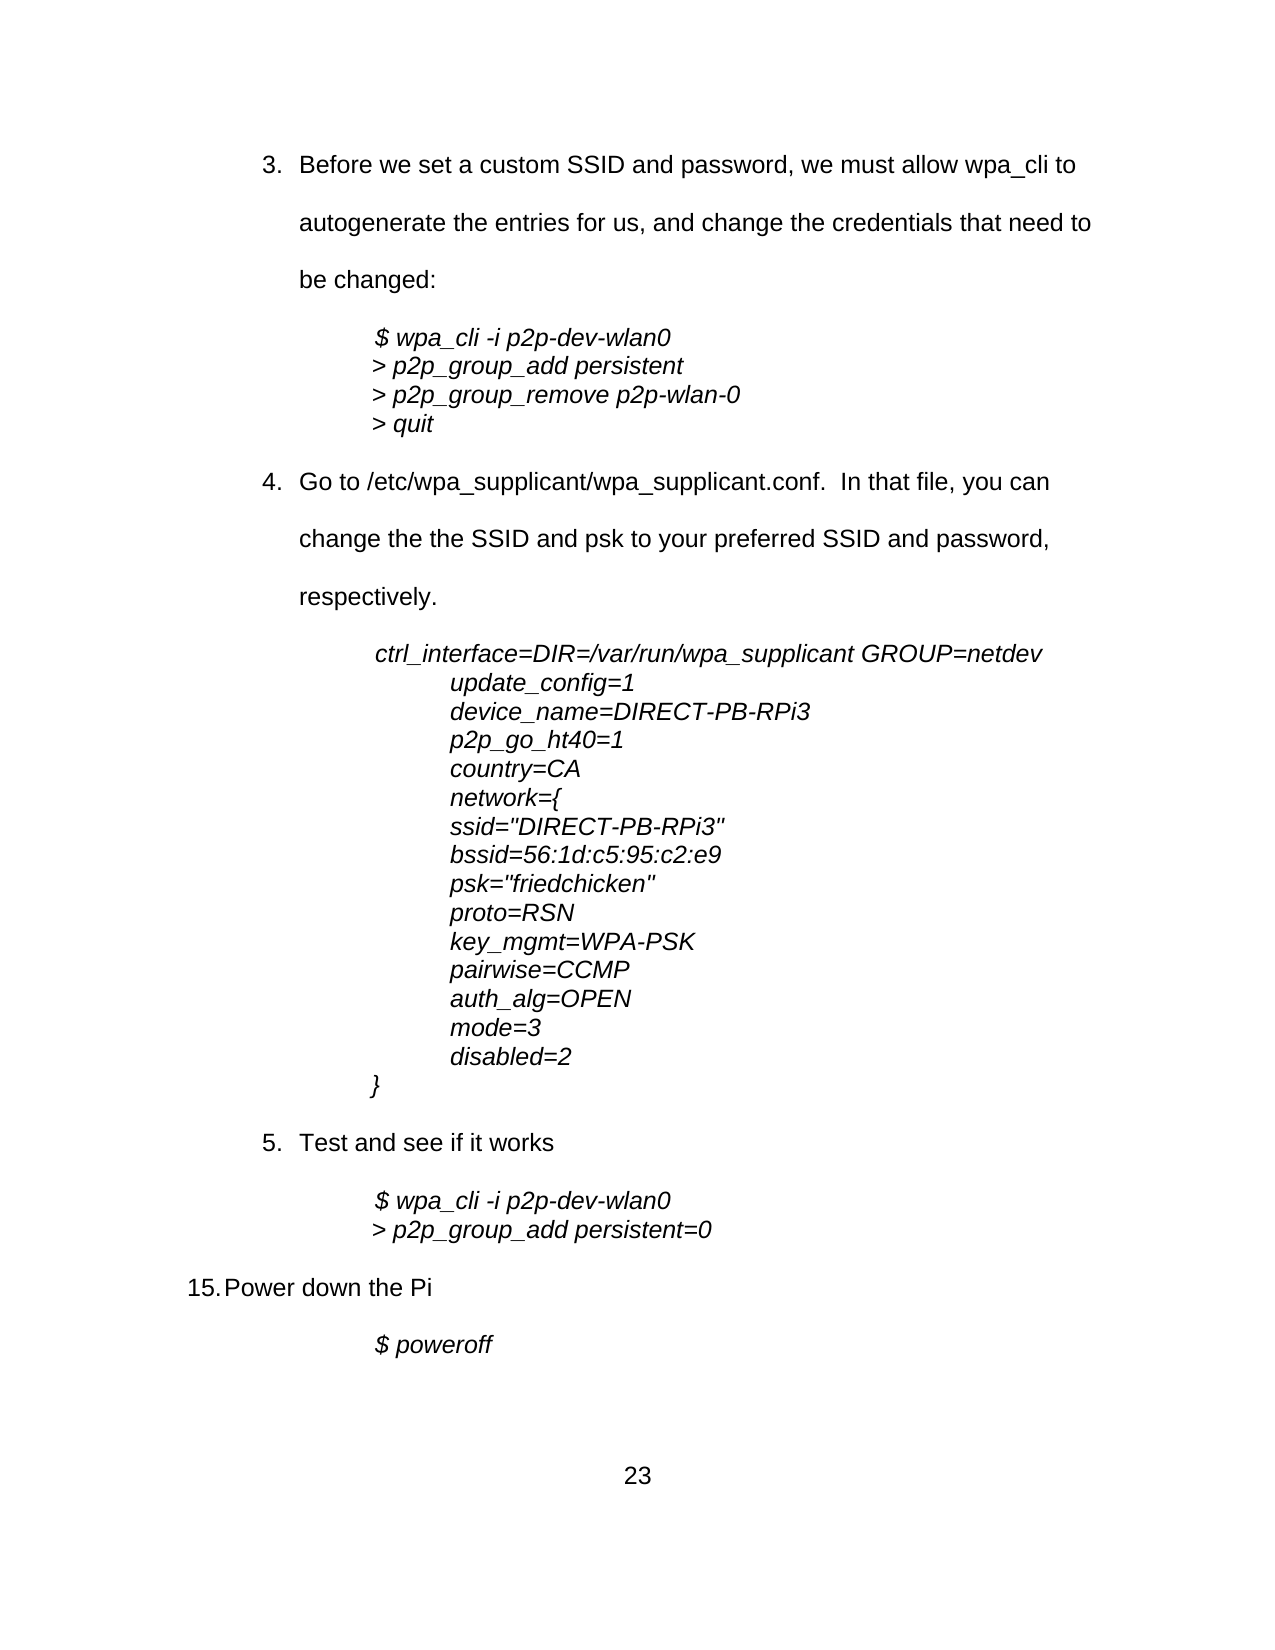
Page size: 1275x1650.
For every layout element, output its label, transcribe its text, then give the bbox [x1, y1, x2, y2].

text $ wpa_cli -i p2p-dev-wlan0 > p2p_group_add persistent > p2p_group_remove p2p-wlan-0 > quit [371, 322, 1125, 437]
text ctrl_interface=DIR=/var/run/wpa_supplicant GROUP=netdev update_config=1 device_name=DIRECT-PB-RPi3 p2p_go_ht40=1 country=CA network={ ssid="DIRECT-PB-RPi3" bssid=56:1d:c5:95:c2:e9 psk="friedchicken" proto=RSN key_mgmt=WPA-PSK pairwise=CCMP auth_alg=OPEN mode=3 disabled=2 } [371, 639, 1125, 1099]
list Go to /etc/wpa_supplicant/wpa_supplicant.conf. In that file, you can change the the SSID and psk to your preferred SSID and password, respectively. [262, 467, 1125, 610]
list Before we set a custom SSID and password, we must allow wpa_cli to autogenerate the entries for us, and change the credentials that need to be changed: [262, 150, 1125, 294]
text $ poweroff [371, 1330, 1125, 1359]
list Power down the Pi [187, 1272, 1125, 1301]
list Test and see if it works [262, 1128, 1125, 1157]
text $ wpa_cli -i p2p-dev-wlan0 > p2p_group_add persistent=0 [371, 1186, 1125, 1243]
